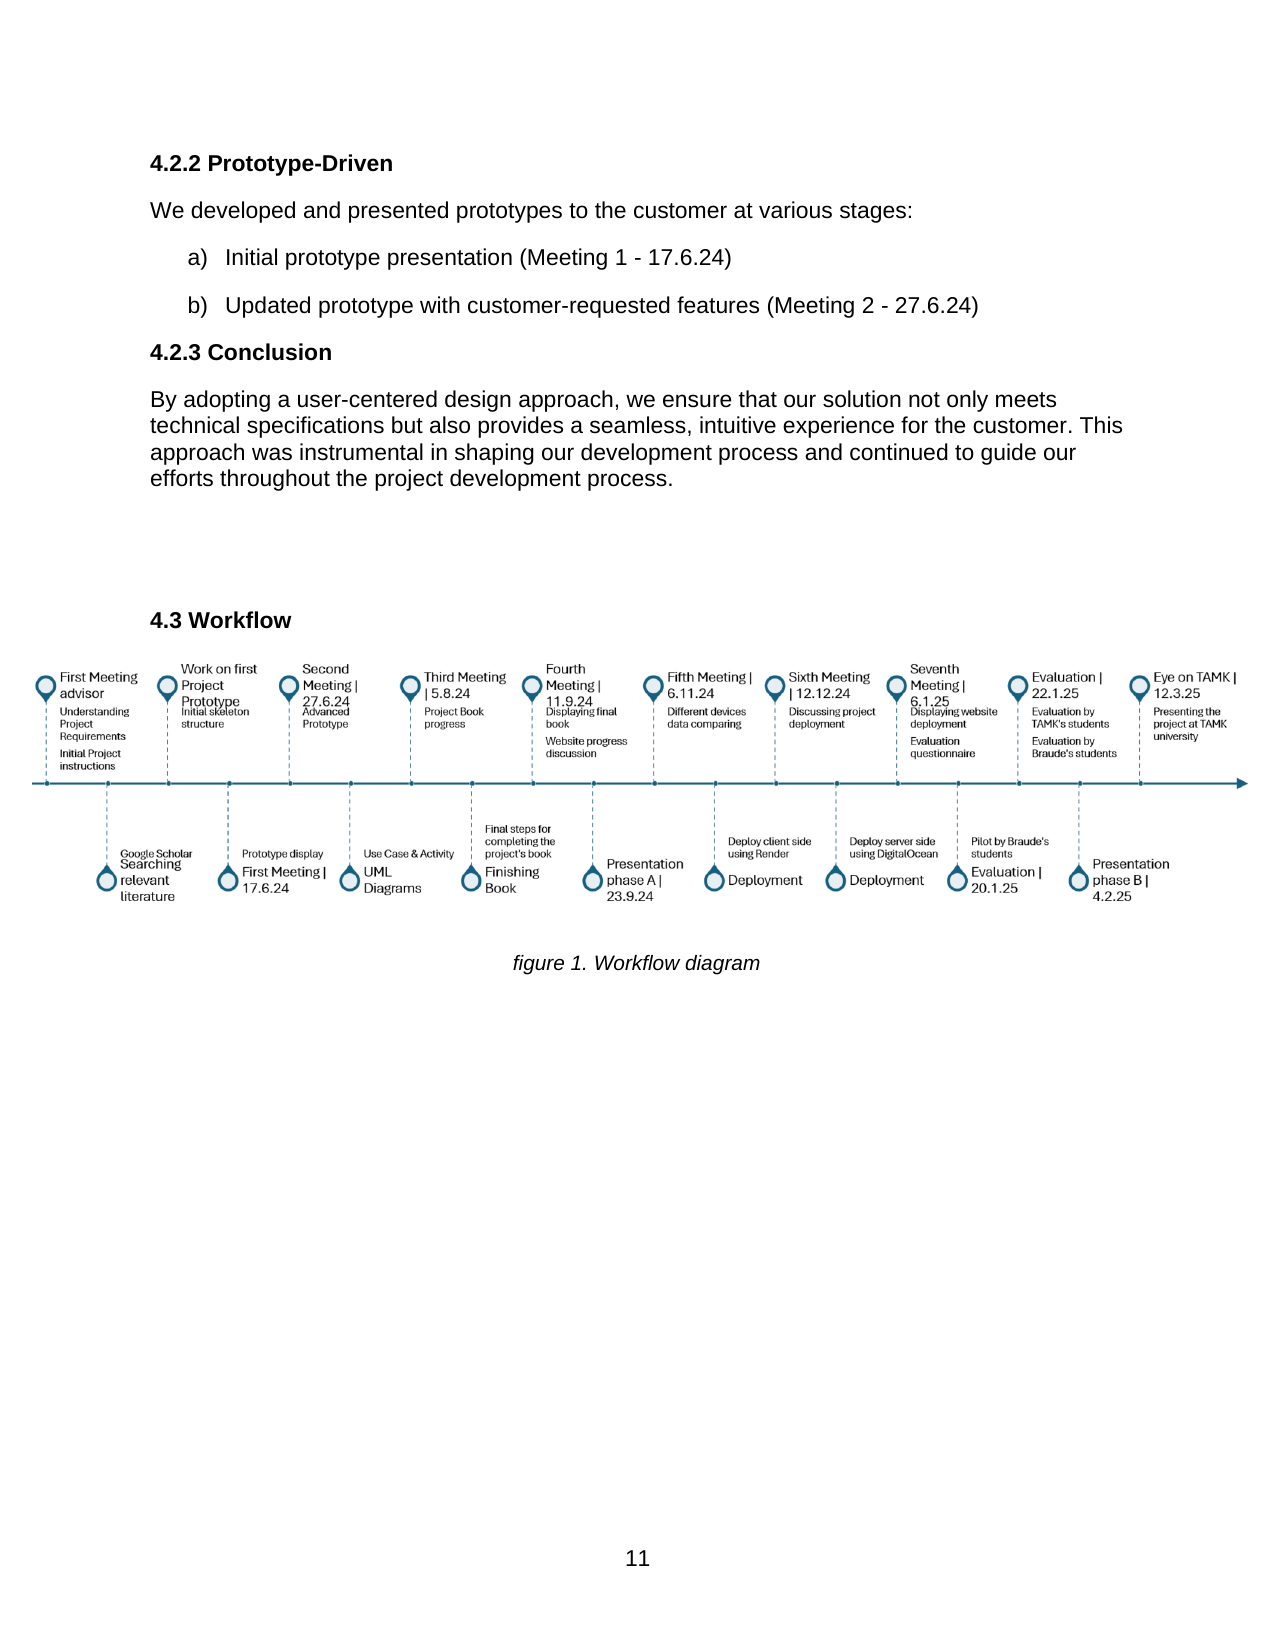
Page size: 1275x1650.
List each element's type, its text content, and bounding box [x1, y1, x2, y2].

subtitle 4.2.2 Prototype-Driven [150, 150, 1125, 176]
subtitle 4.3 Workflow [150, 607, 1125, 633]
text figure 1. Workflow diagram [150, 908, 1125, 975]
text We developed and presented prototypes to the customer at various stages: [150, 197, 1125, 223]
subtitle 4.2.3 Conclusion [150, 339, 1125, 365]
list Updated prototype with customer-requested features (Meeting 2 - 27.6.24) [187, 292, 1125, 318]
text By adopting a user-centered design approach, we ensure that our solution not only meets technical specifications but also provides a seamless, intuitive experience for the customer. This approach was instrumental in shaping our development process and continued to guide our efforts throughout the project development process. [150, 386, 1125, 491]
picture [27, 655, 1253, 908]
list Initial prototype presentation (Meeting 1 - 17.6.24) [187, 244, 1125, 271]
